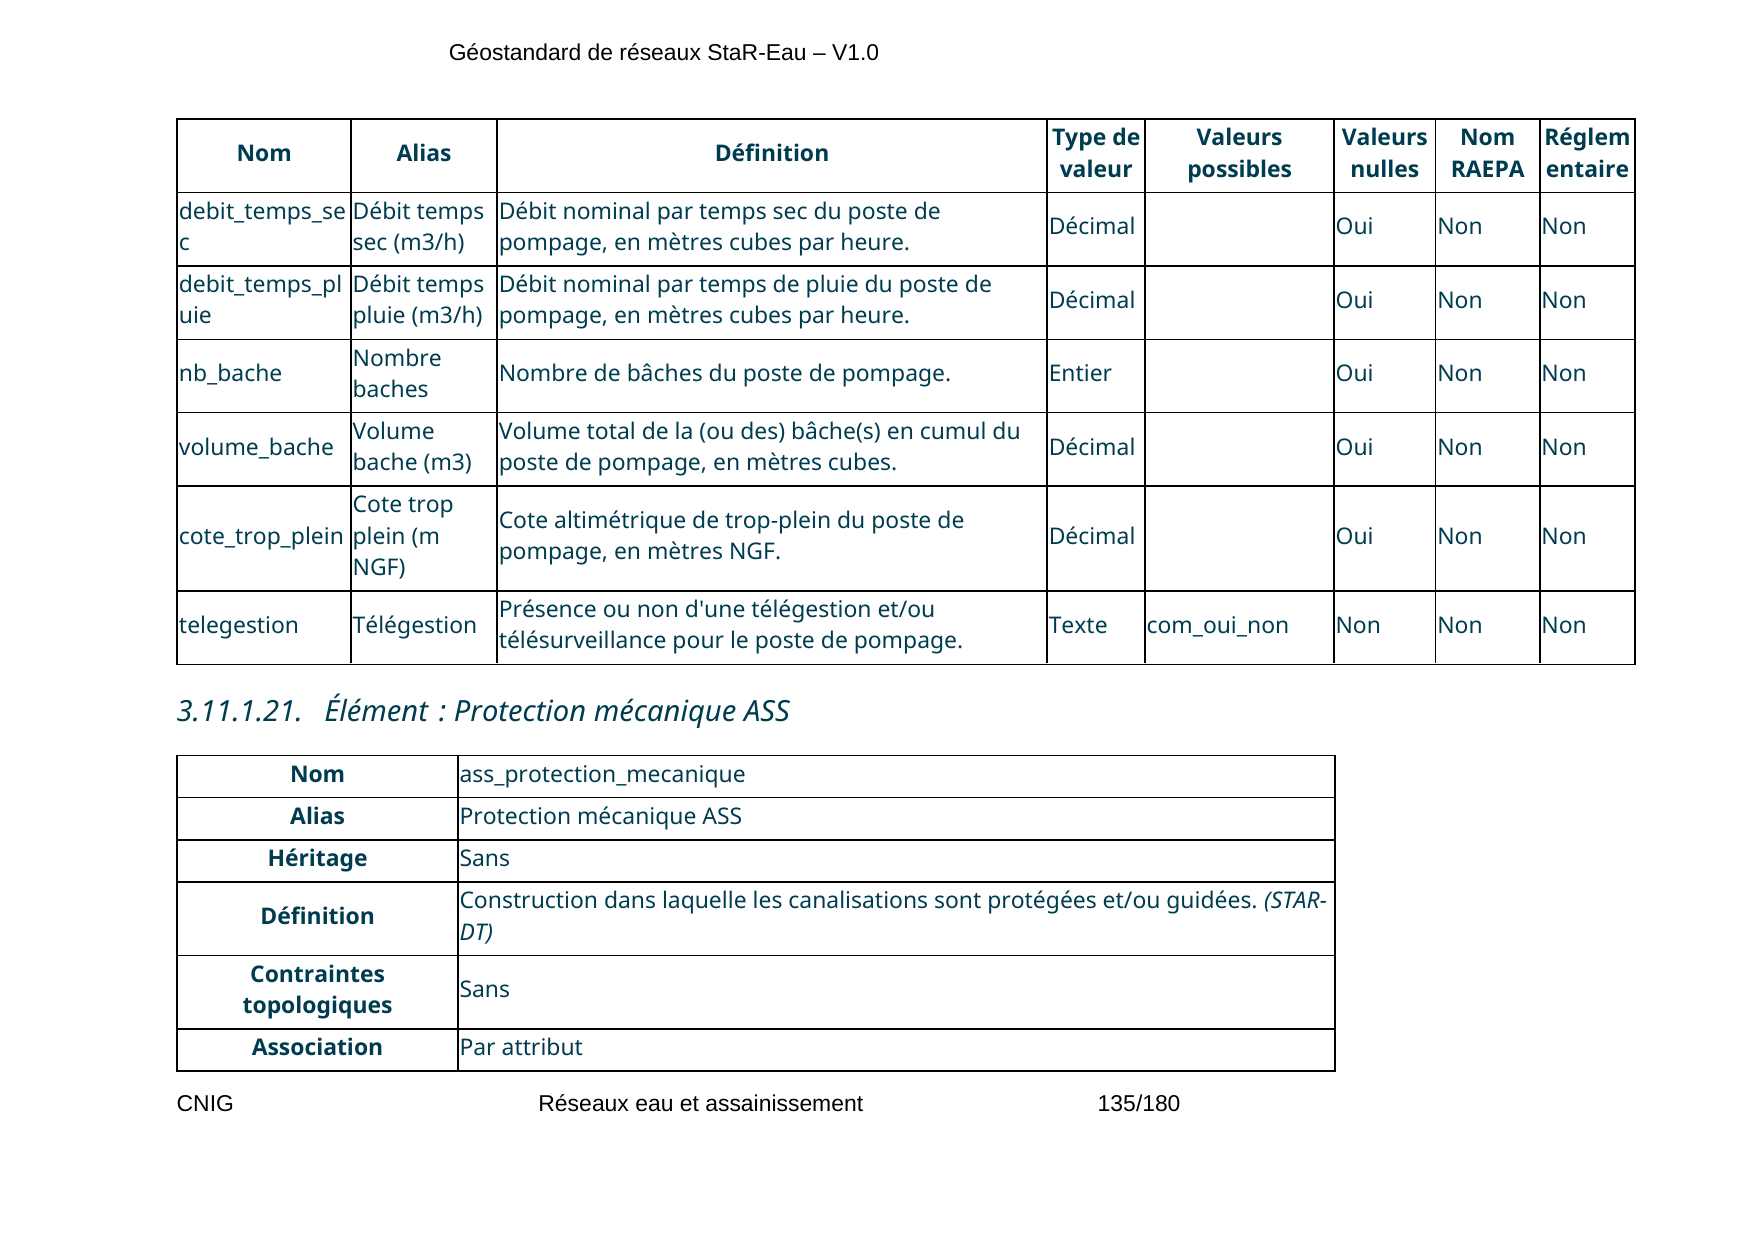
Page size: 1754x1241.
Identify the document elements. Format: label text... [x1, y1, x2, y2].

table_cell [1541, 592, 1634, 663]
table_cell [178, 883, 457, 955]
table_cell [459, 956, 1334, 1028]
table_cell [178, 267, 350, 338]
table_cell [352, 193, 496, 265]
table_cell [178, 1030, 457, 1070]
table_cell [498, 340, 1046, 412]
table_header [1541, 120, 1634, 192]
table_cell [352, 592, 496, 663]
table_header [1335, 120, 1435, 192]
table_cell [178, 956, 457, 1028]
subtitle Élément : Protection mécanique ASS [176, 690, 1636, 730]
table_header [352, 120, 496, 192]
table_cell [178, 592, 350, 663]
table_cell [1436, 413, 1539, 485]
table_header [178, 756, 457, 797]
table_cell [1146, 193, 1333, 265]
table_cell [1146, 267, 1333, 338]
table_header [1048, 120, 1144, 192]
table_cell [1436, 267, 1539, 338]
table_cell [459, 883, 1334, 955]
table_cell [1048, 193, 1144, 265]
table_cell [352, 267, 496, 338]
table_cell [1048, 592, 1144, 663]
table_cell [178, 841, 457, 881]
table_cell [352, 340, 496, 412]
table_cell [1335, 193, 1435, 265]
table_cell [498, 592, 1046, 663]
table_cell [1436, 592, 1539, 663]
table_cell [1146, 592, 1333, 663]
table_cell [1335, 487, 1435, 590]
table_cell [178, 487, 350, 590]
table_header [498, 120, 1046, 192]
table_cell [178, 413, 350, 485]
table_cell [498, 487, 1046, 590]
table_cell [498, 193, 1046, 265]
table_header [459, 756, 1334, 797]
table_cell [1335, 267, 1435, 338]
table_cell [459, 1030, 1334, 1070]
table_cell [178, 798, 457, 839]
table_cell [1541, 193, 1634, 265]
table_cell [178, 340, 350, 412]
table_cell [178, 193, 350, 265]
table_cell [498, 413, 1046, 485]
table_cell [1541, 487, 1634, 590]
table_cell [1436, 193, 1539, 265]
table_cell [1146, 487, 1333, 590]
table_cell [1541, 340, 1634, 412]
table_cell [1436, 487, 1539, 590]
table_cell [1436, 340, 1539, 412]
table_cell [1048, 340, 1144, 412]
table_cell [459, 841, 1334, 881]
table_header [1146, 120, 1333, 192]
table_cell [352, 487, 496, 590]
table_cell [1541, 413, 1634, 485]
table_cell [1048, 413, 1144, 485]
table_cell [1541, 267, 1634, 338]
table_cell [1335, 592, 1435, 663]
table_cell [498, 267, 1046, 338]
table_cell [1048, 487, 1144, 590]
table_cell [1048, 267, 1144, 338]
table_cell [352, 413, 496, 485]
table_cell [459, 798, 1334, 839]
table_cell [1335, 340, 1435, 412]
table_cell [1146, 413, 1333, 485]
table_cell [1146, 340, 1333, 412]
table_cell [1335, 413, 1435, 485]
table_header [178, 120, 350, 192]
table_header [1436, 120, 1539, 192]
